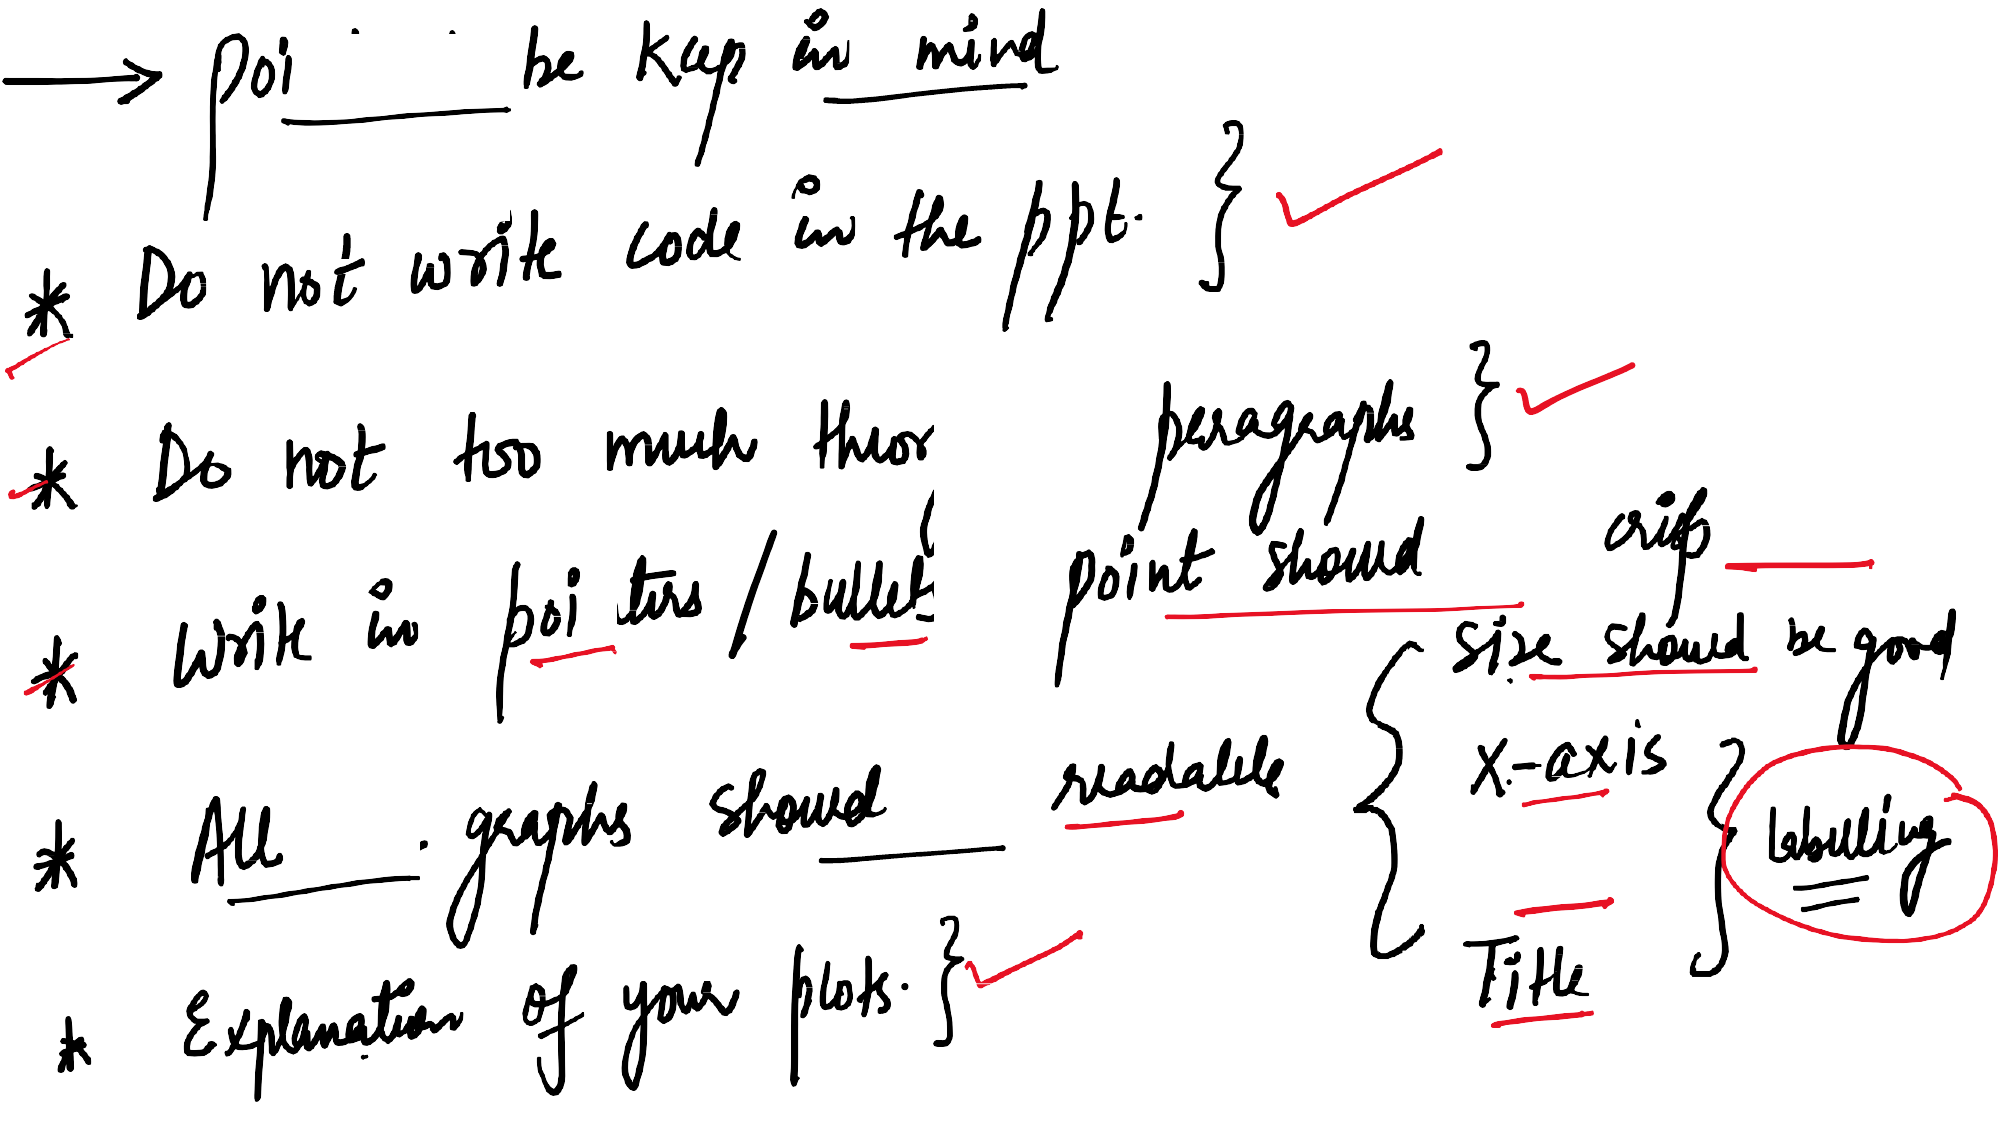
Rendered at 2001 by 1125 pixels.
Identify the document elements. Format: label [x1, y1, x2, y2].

picture [794, 216, 856, 249]
picture [686, 207, 741, 261]
picture [8, 446, 78, 510]
picture [1198, 120, 1244, 292]
picture [1002, 177, 1143, 332]
picture [791, 174, 821, 199]
picture [261, 263, 321, 312]
picture [606, 407, 758, 471]
picture [916, 13, 982, 70]
picture [522, 964, 585, 1096]
picture [2, 58, 163, 105]
picture [286, 423, 386, 491]
picture [173, 595, 312, 688]
picture [790, 340, 1998, 1047]
picture [23, 635, 79, 709]
picture [137, 245, 207, 320]
picture [621, 981, 740, 1091]
picture [410, 252, 451, 294]
picture [990, 8, 1059, 74]
picture [636, 20, 746, 167]
picture [33, 819, 78, 892]
picture [523, 25, 584, 89]
picture [792, 8, 850, 71]
picture [183, 978, 464, 1102]
picture [626, 221, 682, 269]
picture [1276, 148, 1443, 227]
picture [203, 28, 512, 287]
picture [453, 412, 541, 482]
picture [790, 944, 891, 1087]
picture [709, 764, 887, 838]
picture [152, 422, 232, 502]
picture [496, 555, 702, 724]
picture [446, 781, 631, 949]
picture [191, 796, 428, 906]
picture [519, 209, 562, 281]
picture [57, 1016, 92, 1073]
picture [893, 189, 982, 258]
picture [367, 578, 419, 649]
picture [334, 258, 365, 275]
picture [5, 268, 74, 380]
